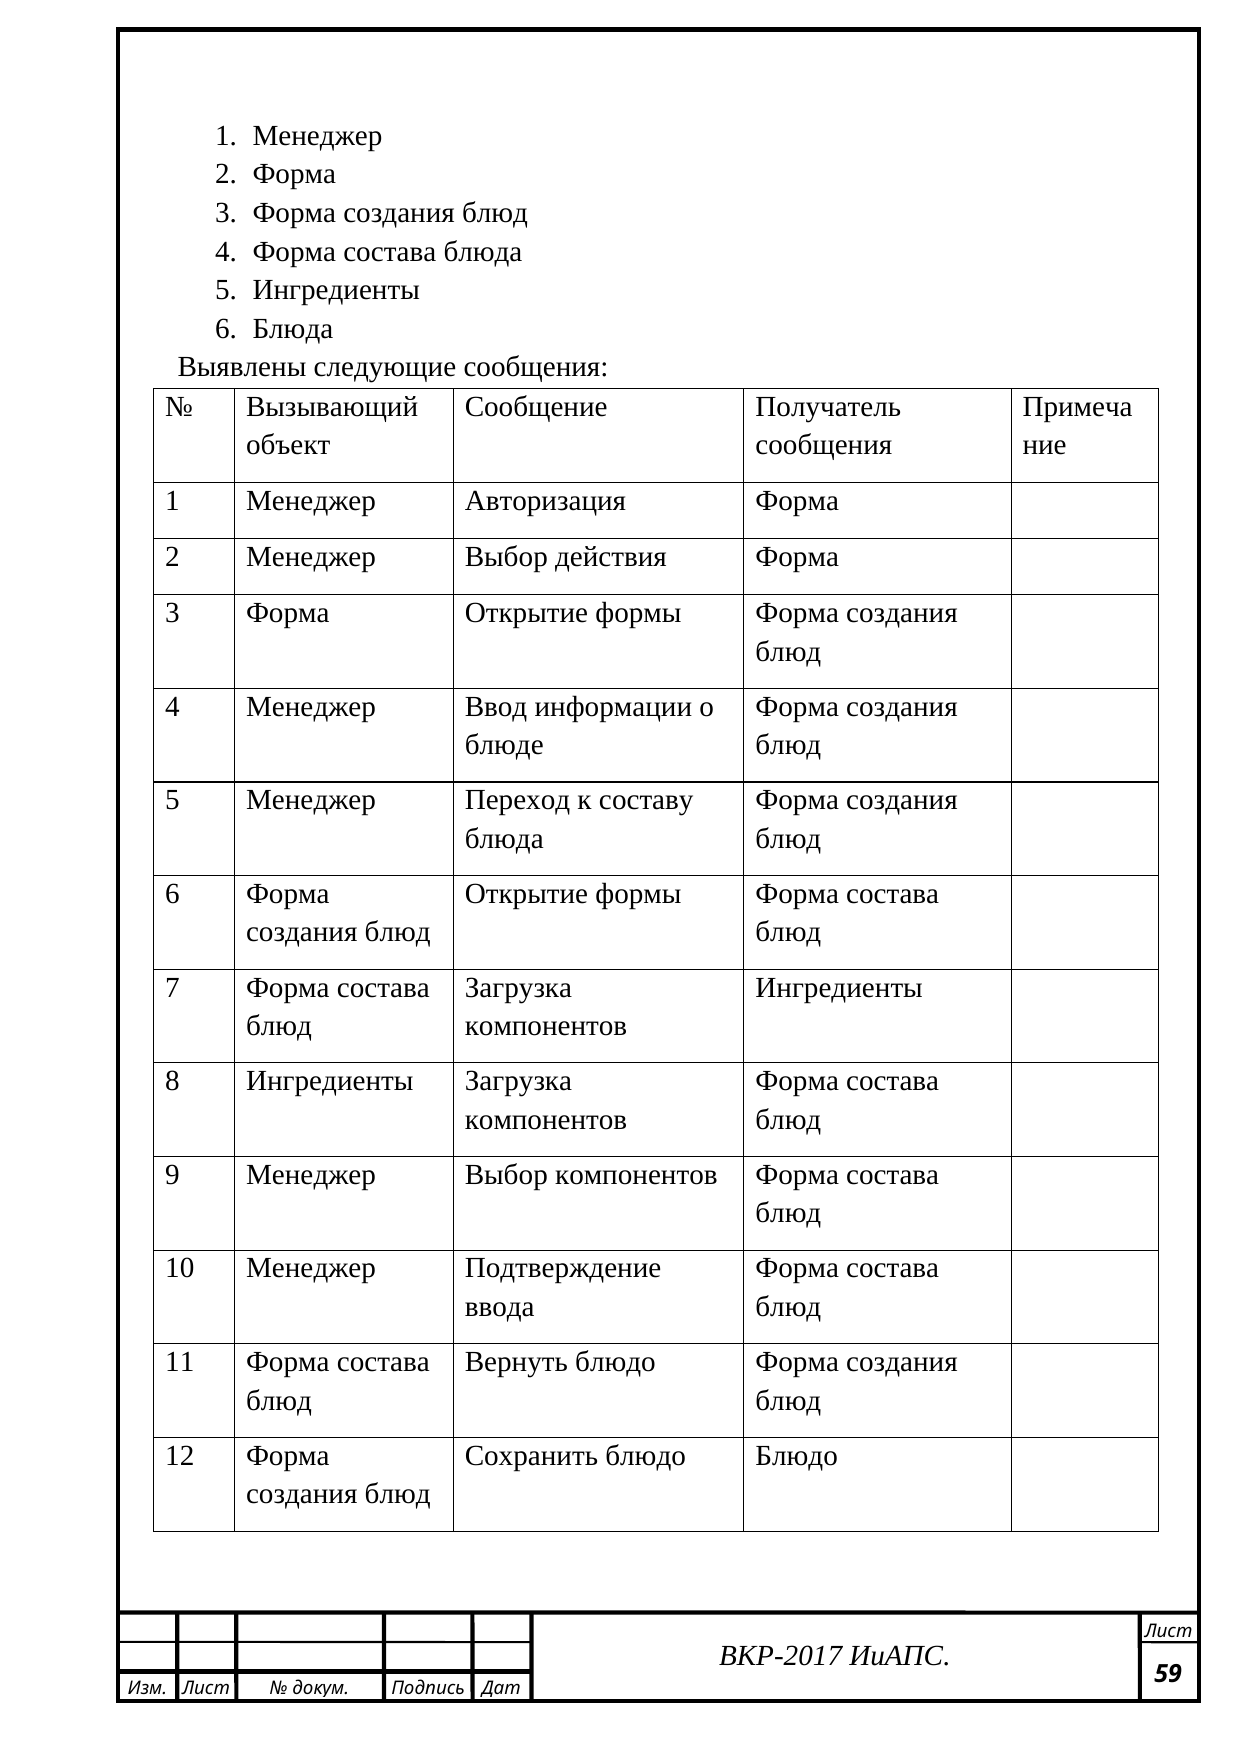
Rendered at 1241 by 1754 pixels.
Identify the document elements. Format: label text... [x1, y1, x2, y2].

table_cell [1012, 483, 1158, 538]
table_cell Ингредиенты [744, 970, 1011, 1062]
table_cell Форма создания блюд [744, 689, 1011, 781]
table_cell [1012, 539, 1158, 594]
table_cell Форма создания блюд [744, 1344, 1011, 1437]
table_cell [1012, 689, 1158, 781]
table_header Примечание [1012, 389, 1158, 482]
table_cell Сохранить блюдо [454, 1438, 743, 1531]
table_cell [1012, 970, 1158, 1062]
table_cell 11 [154, 1344, 234, 1437]
table_cell Менеджер [235, 483, 453, 538]
table_cell Блюдо [744, 1438, 1011, 1531]
table_cell 2 [154, 539, 234, 594]
table_header Вызывающий объект [235, 389, 453, 482]
list Ингредиенты [215, 272, 1181, 306]
table_cell Ввод информации о блюде [454, 689, 743, 781]
table_header Сообщение [454, 389, 743, 482]
table_cell 5 [154, 783, 234, 875]
table_cell [1012, 1063, 1158, 1156]
table_cell Менеджер [235, 783, 453, 875]
table_cell Переход к составу блюда [454, 783, 743, 875]
list Блюда [215, 311, 1181, 344]
table_cell Выбор компонентов [454, 1157, 743, 1249]
table_cell Загрузка компонентов [454, 970, 743, 1062]
table_cell Загрузка компонентов [454, 1063, 743, 1156]
table_cell Менеджер [235, 1157, 453, 1249]
table_cell Форма состава блюд [744, 1063, 1011, 1156]
table_cell Выбор действия [454, 539, 743, 594]
table_cell Форма [744, 539, 1011, 594]
table_cell Менеджер [235, 1251, 453, 1343]
table_cell [1012, 1157, 1158, 1249]
table_cell 6 [154, 876, 234, 969]
table_cell Форма состава блюд [744, 1251, 1011, 1343]
table_cell Открытие формы [454, 876, 743, 969]
table_cell 10 [154, 1251, 234, 1343]
list Форма [215, 157, 1181, 190]
table_header № [154, 389, 234, 482]
table_cell [1012, 783, 1158, 875]
table_cell [1012, 1438, 1158, 1531]
table_cell 9 [154, 1157, 234, 1249]
table_cell [1012, 1251, 1158, 1343]
list Форма состава блюда [215, 234, 1181, 267]
table_cell Форма создания блюд [744, 783, 1011, 875]
table_cell 12 [154, 1438, 234, 1531]
table_cell Ингредиенты [235, 1063, 453, 1156]
table_cell 1 [154, 483, 234, 538]
table_cell 8 [154, 1063, 234, 1156]
table_cell Форма состава блюд [235, 970, 453, 1062]
table_cell 4 [154, 689, 234, 781]
table_cell Форма [744, 483, 1011, 538]
table_cell 3 [154, 595, 234, 688]
table_cell Менеджер [235, 539, 453, 594]
list Форма создания блюд [215, 195, 1181, 229]
table_cell Авторизация [454, 483, 743, 538]
table_cell Форма [235, 595, 453, 688]
list Менеджер [215, 118, 1181, 152]
table_cell Форма создания блюд [235, 1438, 453, 1531]
table_cell Форма создания блюд [235, 876, 453, 969]
table_cell Форма состава блюд [744, 1157, 1011, 1249]
table_cell Подтверждение ввода [454, 1251, 743, 1343]
table_cell Открытие формы [454, 595, 743, 688]
text Выявлены следующие сообщения: [177, 349, 1181, 383]
table_header Получатель сообщения [744, 389, 1011, 482]
table_cell Вернуть блюдо [454, 1344, 743, 1437]
table_cell [1012, 1344, 1158, 1437]
table_cell Форма состава блюд [235, 1344, 453, 1437]
table_cell [1012, 876, 1158, 969]
table_cell 7 [154, 970, 234, 1062]
table_cell Форма создания блюд [744, 595, 1011, 688]
table_cell [1012, 595, 1158, 688]
table_cell Форма состава блюд [744, 876, 1011, 969]
table_cell Менеджер [235, 689, 453, 781]
